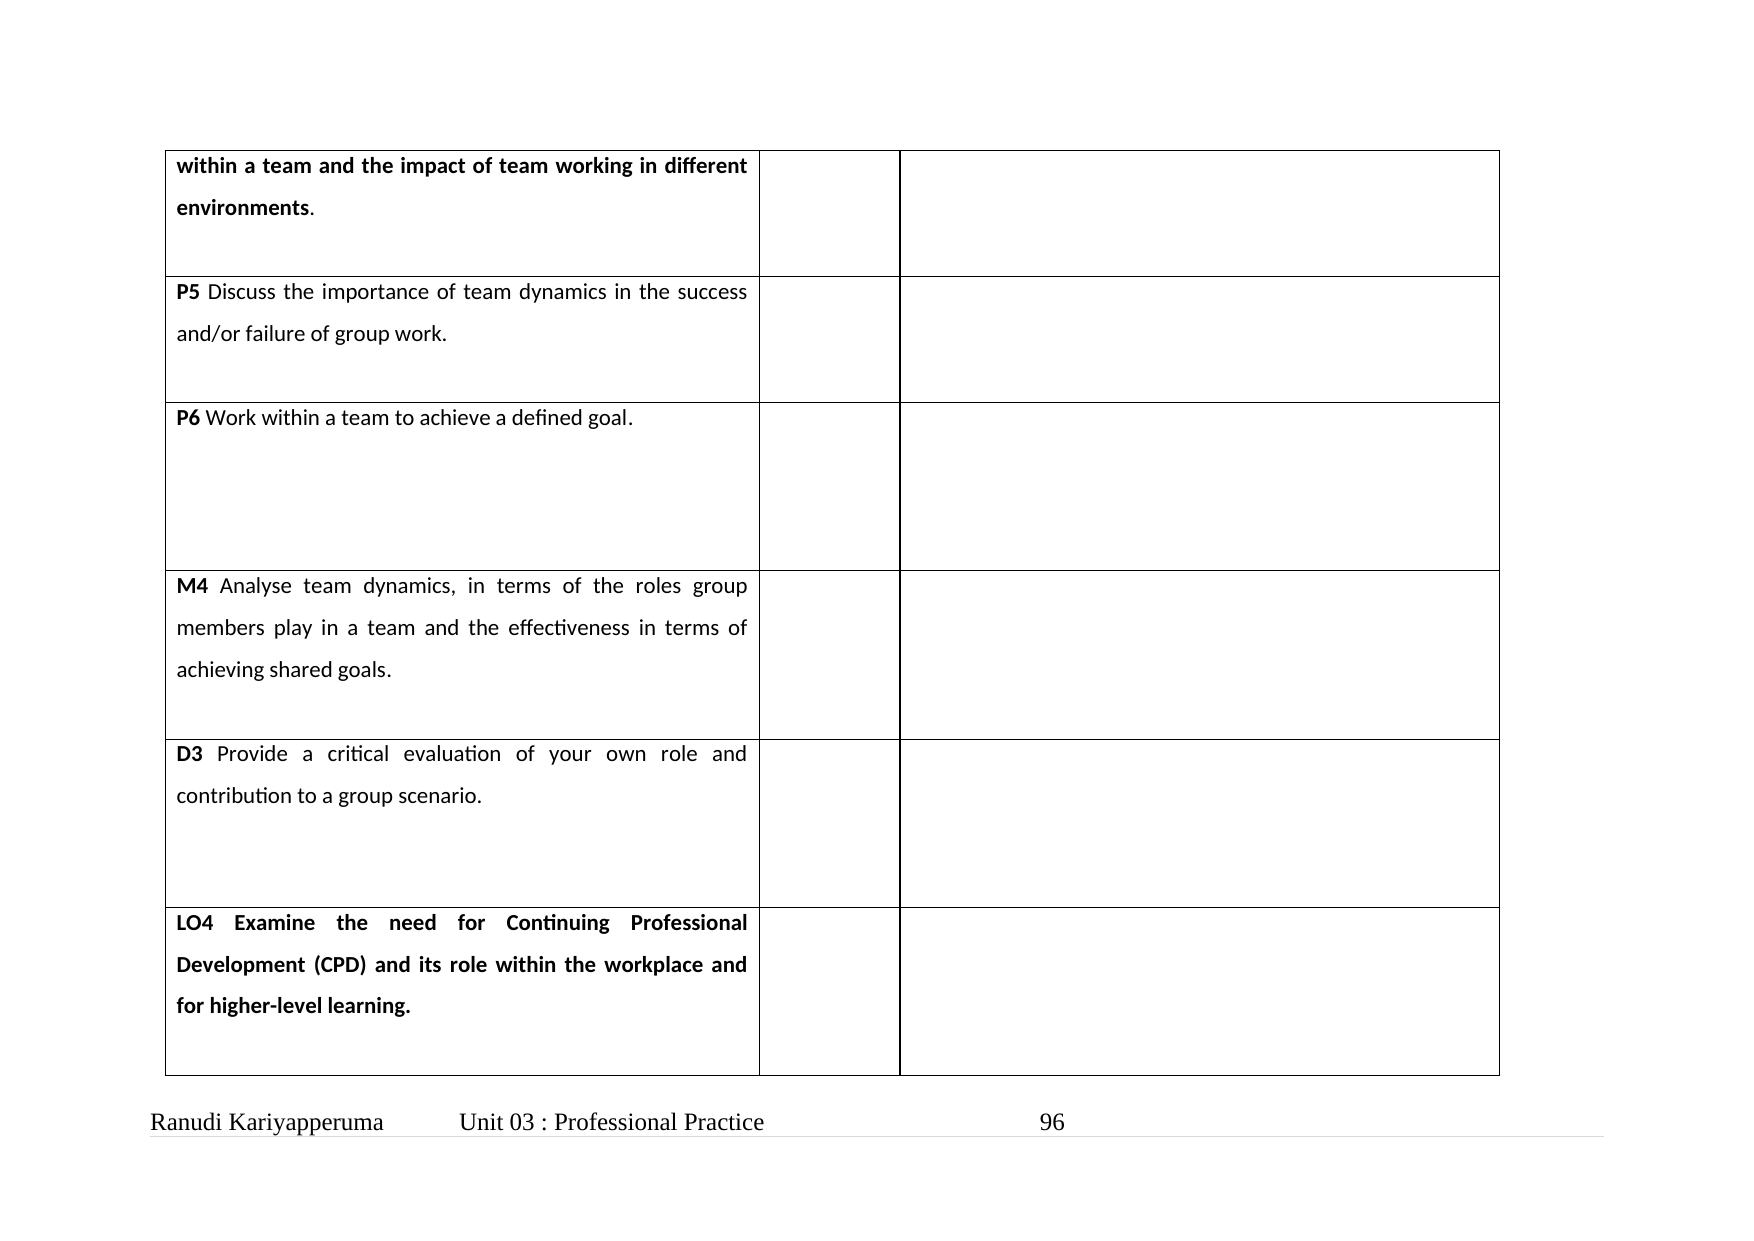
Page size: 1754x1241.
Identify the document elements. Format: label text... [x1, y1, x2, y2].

table_cell [760, 151, 899, 276]
table_cell [901, 740, 1499, 907]
table_cell [901, 403, 1499, 570]
table_cell [760, 740, 899, 907]
table_cell [901, 571, 1499, 738]
table_cell M4 Analyse team dynamics, in terms of the roles group members play in a team and the effectiveness in terms of achieving shared goals. [166, 571, 759, 738]
table_cell [760, 403, 899, 570]
table_cell D3 Provide a critical evaluation of your own role and contribution to a group scenario. [166, 740, 759, 907]
table_cell [760, 908, 899, 1075]
table_cell [901, 151, 1499, 276]
table_cell [760, 277, 899, 402]
table_cell [901, 908, 1499, 1075]
table_cell [901, 277, 1499, 402]
table_cell LO4 Examine the need for Continuing Professional Development (CPD) and its role within the workplace and for higher-level learning. [166, 908, 759, 1075]
table_cell [760, 571, 899, 738]
table_cell P6 Work within a team to achieve a defined goal. [166, 403, 759, 570]
table_cell P5 Discuss the importance of team dynamics in the success and/or failure of group work. [166, 277, 759, 402]
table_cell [166, 151, 759, 276]
